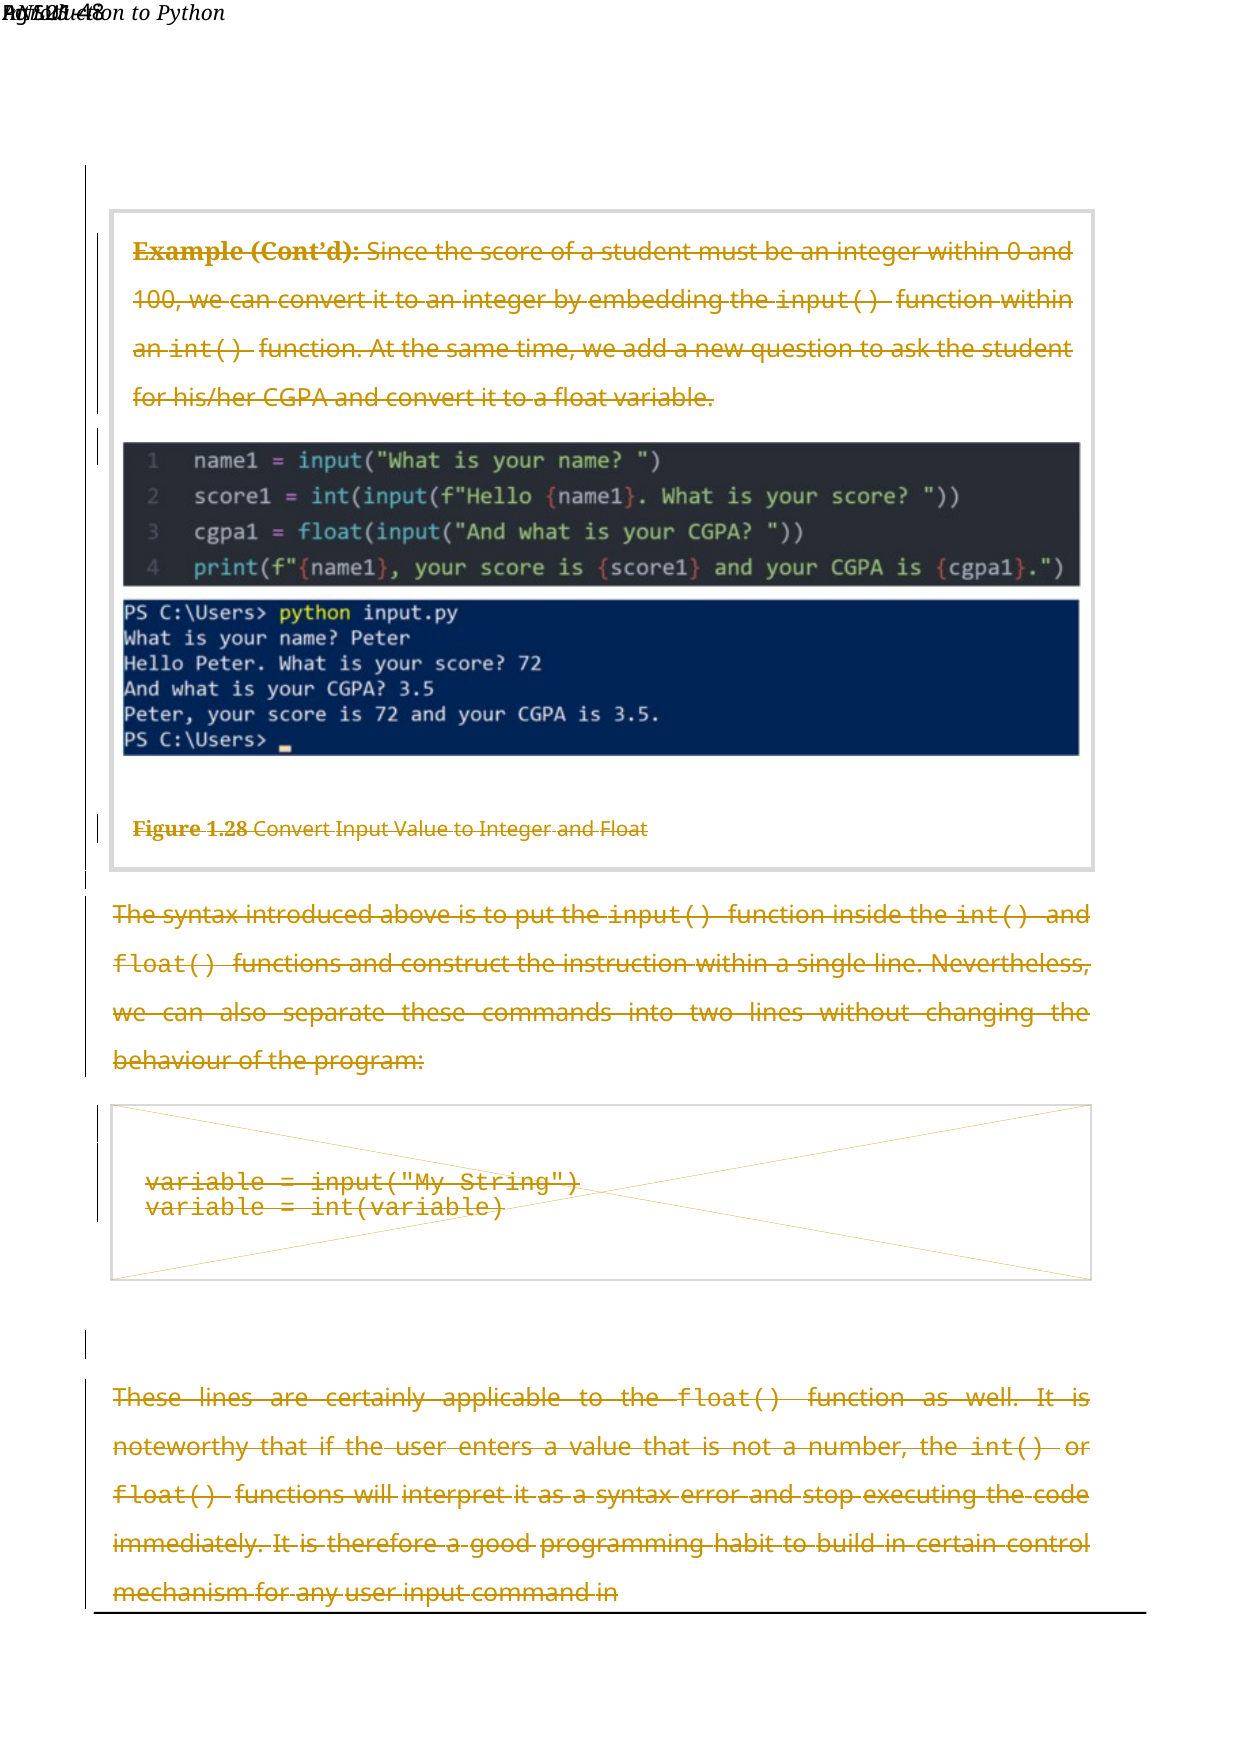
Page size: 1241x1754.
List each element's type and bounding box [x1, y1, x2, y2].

picture [122, 442, 1081, 756]
